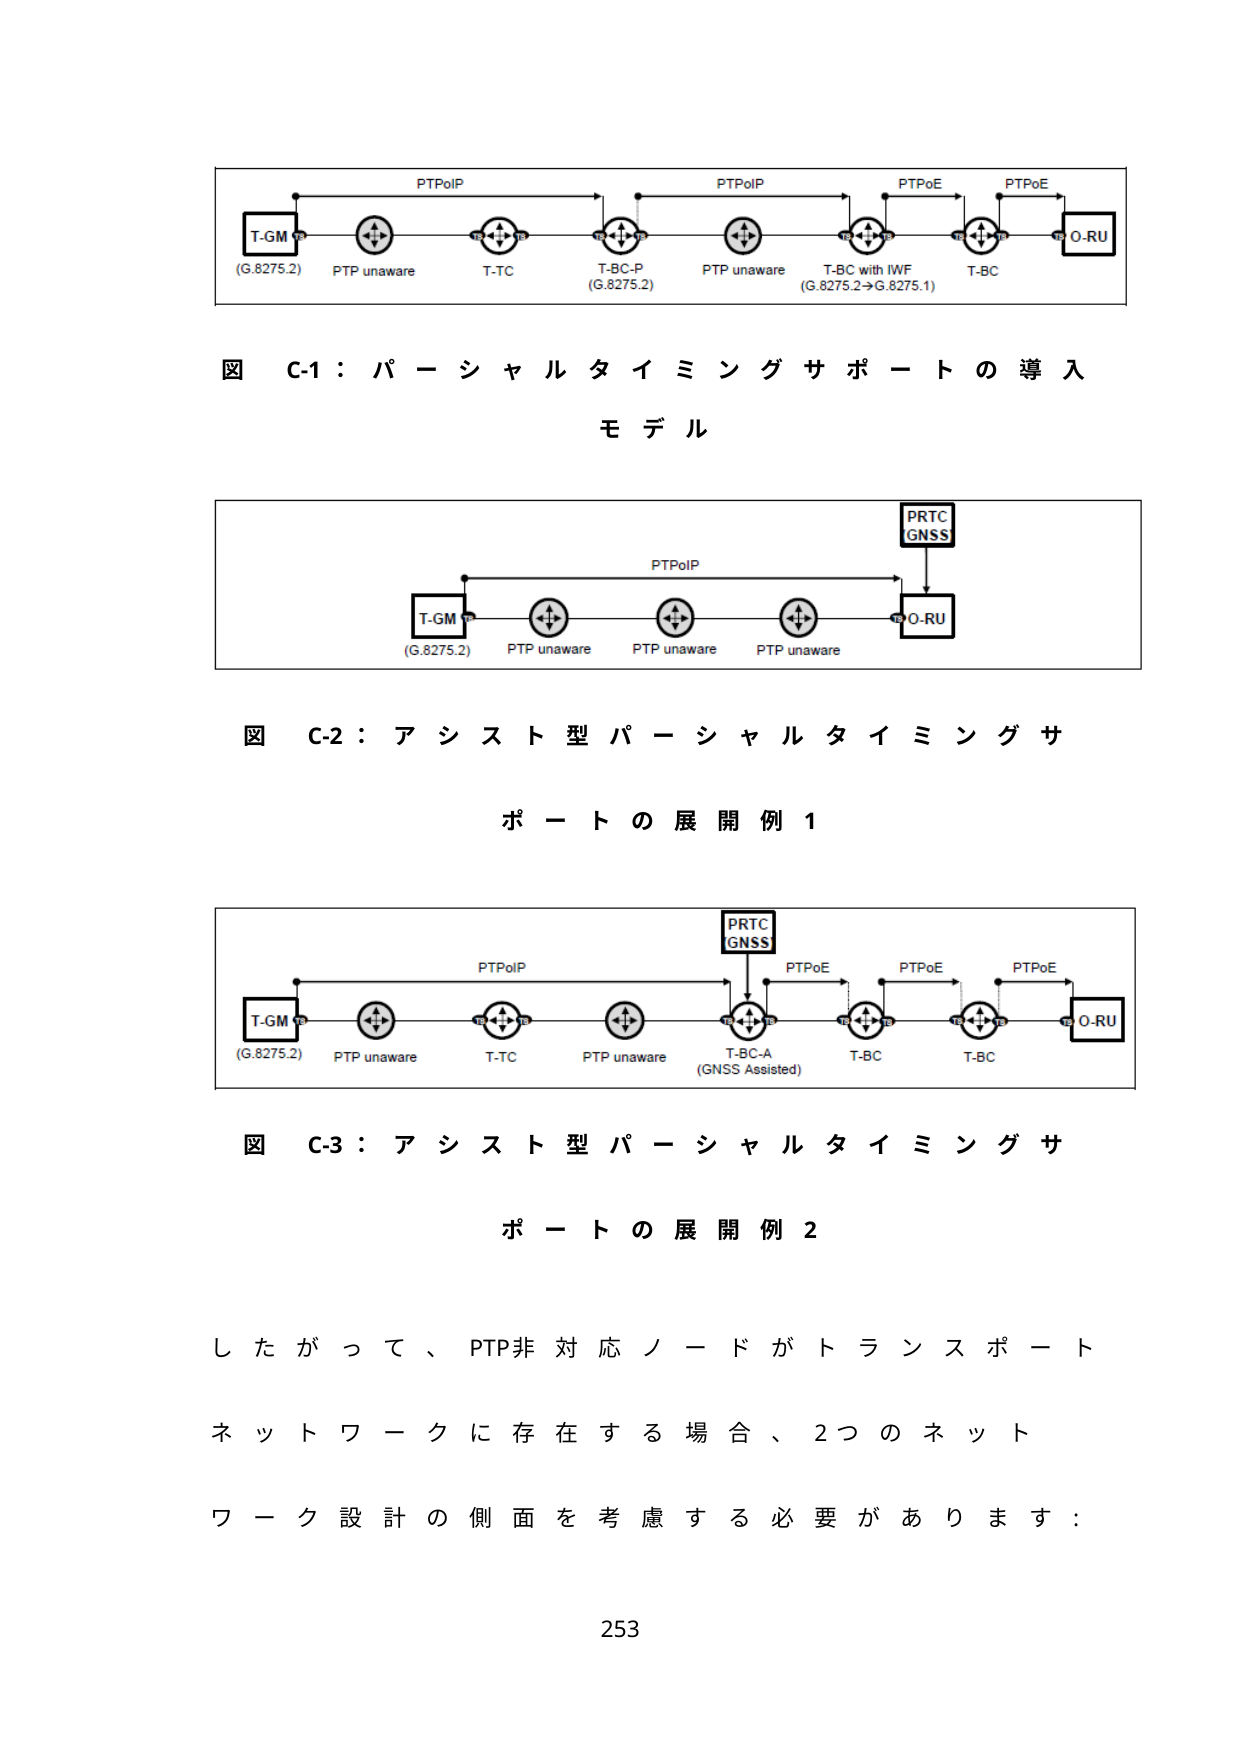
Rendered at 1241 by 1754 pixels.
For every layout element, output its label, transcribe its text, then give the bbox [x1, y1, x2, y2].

picture [210, 904, 1142, 1095]
picture [210, 495, 1148, 676]
text 図 C-3：アシスト型パーシャルタイミングサポートの展開例2 [192, 1110, 1116, 1262]
picture [210, 162, 1133, 311]
text 図 C-1：パーシャルタイミングサポートの導入モデル [192, 335, 1116, 444]
text したがって、PTP非対応ノードがトランスポートネットワークに存在する場合、2つのネットワーク設計の側面を考慮する必要があります: [192, 1313, 1116, 1549]
text 図 C-2：アシスト型パーシャルタイミングサポートの展開例1 [192, 702, 1116, 853]
